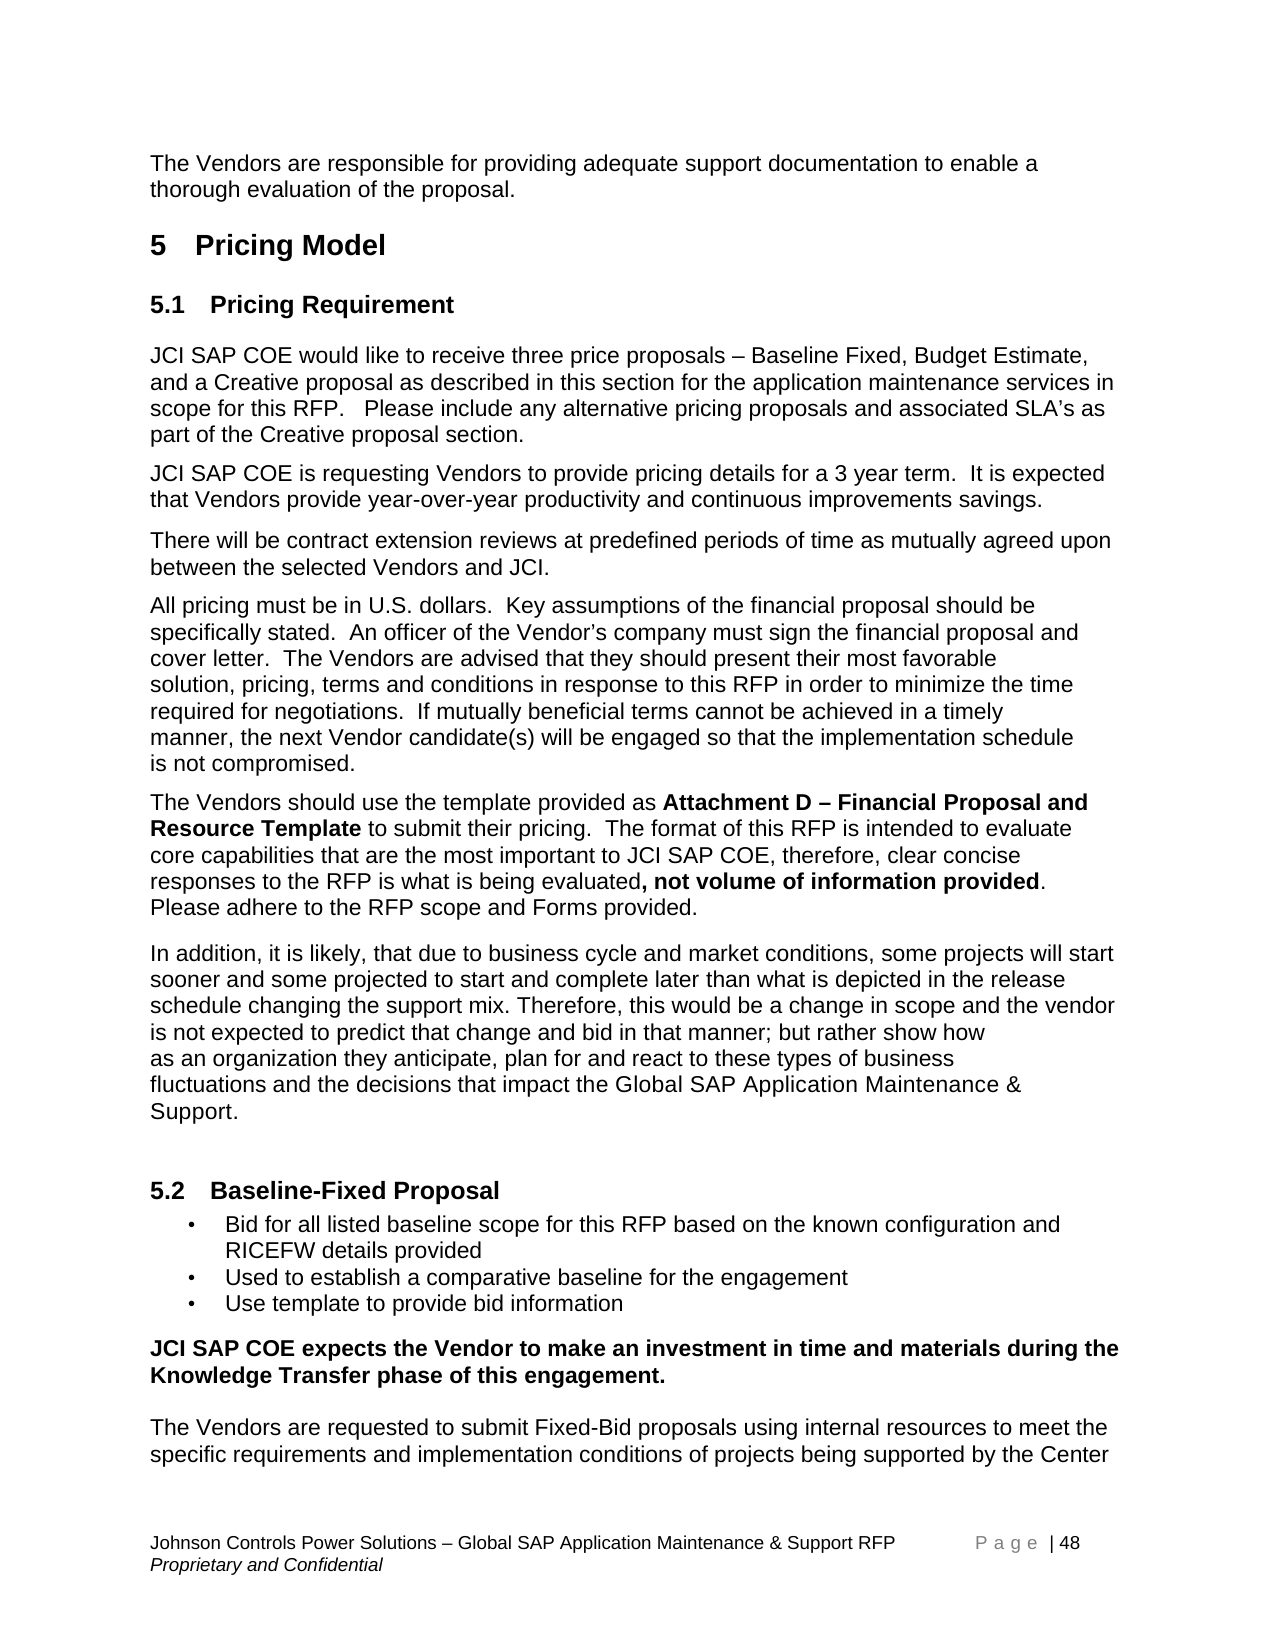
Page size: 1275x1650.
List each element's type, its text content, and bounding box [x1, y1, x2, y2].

subtitle Pricing Requirement [150, 290, 1125, 319]
text The Vendors are responsible for providing adequate support documentation to enable a thorough evaluation of the proposal. [150, 150, 1125, 203]
text There will be contract extension reviews at predefined periods of time as mutually agreed upon between the selected Vendors and JCI. [150, 527, 1127, 580]
list Used to establish a comparative baseline for the engagement [187, 1263, 1125, 1290]
subtitle Baseline-Fixed Proposal [150, 1176, 1125, 1204]
list Bid for all listed baseline scope for this RFP based on the known configuration and RICEFW details provided [187, 1211, 1125, 1263]
text All pricing must be in U.S. dollars. Key assumptions of the financial proposal should be specifically stated. An officer of the Vendor’s company must sign the financial proposal and cover letter. The Vendors are advised that they should present their most favorable solution, pricing, terms and conditions in response to this RFP in order to minimize the time required for negotiations. If mutually beneficial terms cannot be achieved in a timely manner, the next Vendor candidate(s) will be engaged so that the implementation schedule is not compromised. [150, 592, 1081, 777]
text The Vendors should use the template provided as Attachment D – Financial Proposal and Resource Template to submit their pricing. The format of this RFP is intended to evaluate core capabilities that are the most important to JCI SAP COE, therefore, clear concise responses to the RFP is what is being evaluated, not volume of information provided. Please adhere to the RFP scope and Forms provided. [150, 789, 1103, 921]
text JCI SAP COE expects the Vendor to make an investment in time and materials during the Knowledge Transfer phase of this engagement. [150, 1335, 1125, 1388]
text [150, 1414, 1125, 1467]
text In addition, it is likely, that due to business cycle and market conditions, some projects will start sooner and some projected to start and complete later than what is depicted in the release schedule changing the support mix. Therefore, this would be a change in scope and the vendor is not expected to predict that change and bid in that manner; but rather show how [150, 939, 1115, 1045]
list Use template to provide bid information [187, 1290, 1125, 1316]
text JCI SAP COE would like to receive three price proposals – Baseline Fixed, Budget Estimate, and a Creative proposal as described in this section for the application maintenance services in scope for this RFP. Please include any alternative pricing proposals and associated SLA’s as part of the Creative proposal section. [150, 342, 1125, 448]
text as an organization they anticipate, plan for and react to these types of business fluctuations and the decisions that impact the Global SAP Application Maintenance & Support. [150, 1045, 1076, 1124]
text JCI SAP COE is requesting Vendors to provide pricing details for a 3 year term. It is expected that Vendors provide year-over-year productivity and continuous improvements savings. [150, 460, 1127, 513]
subtitle Pricing Model [150, 228, 1125, 261]
